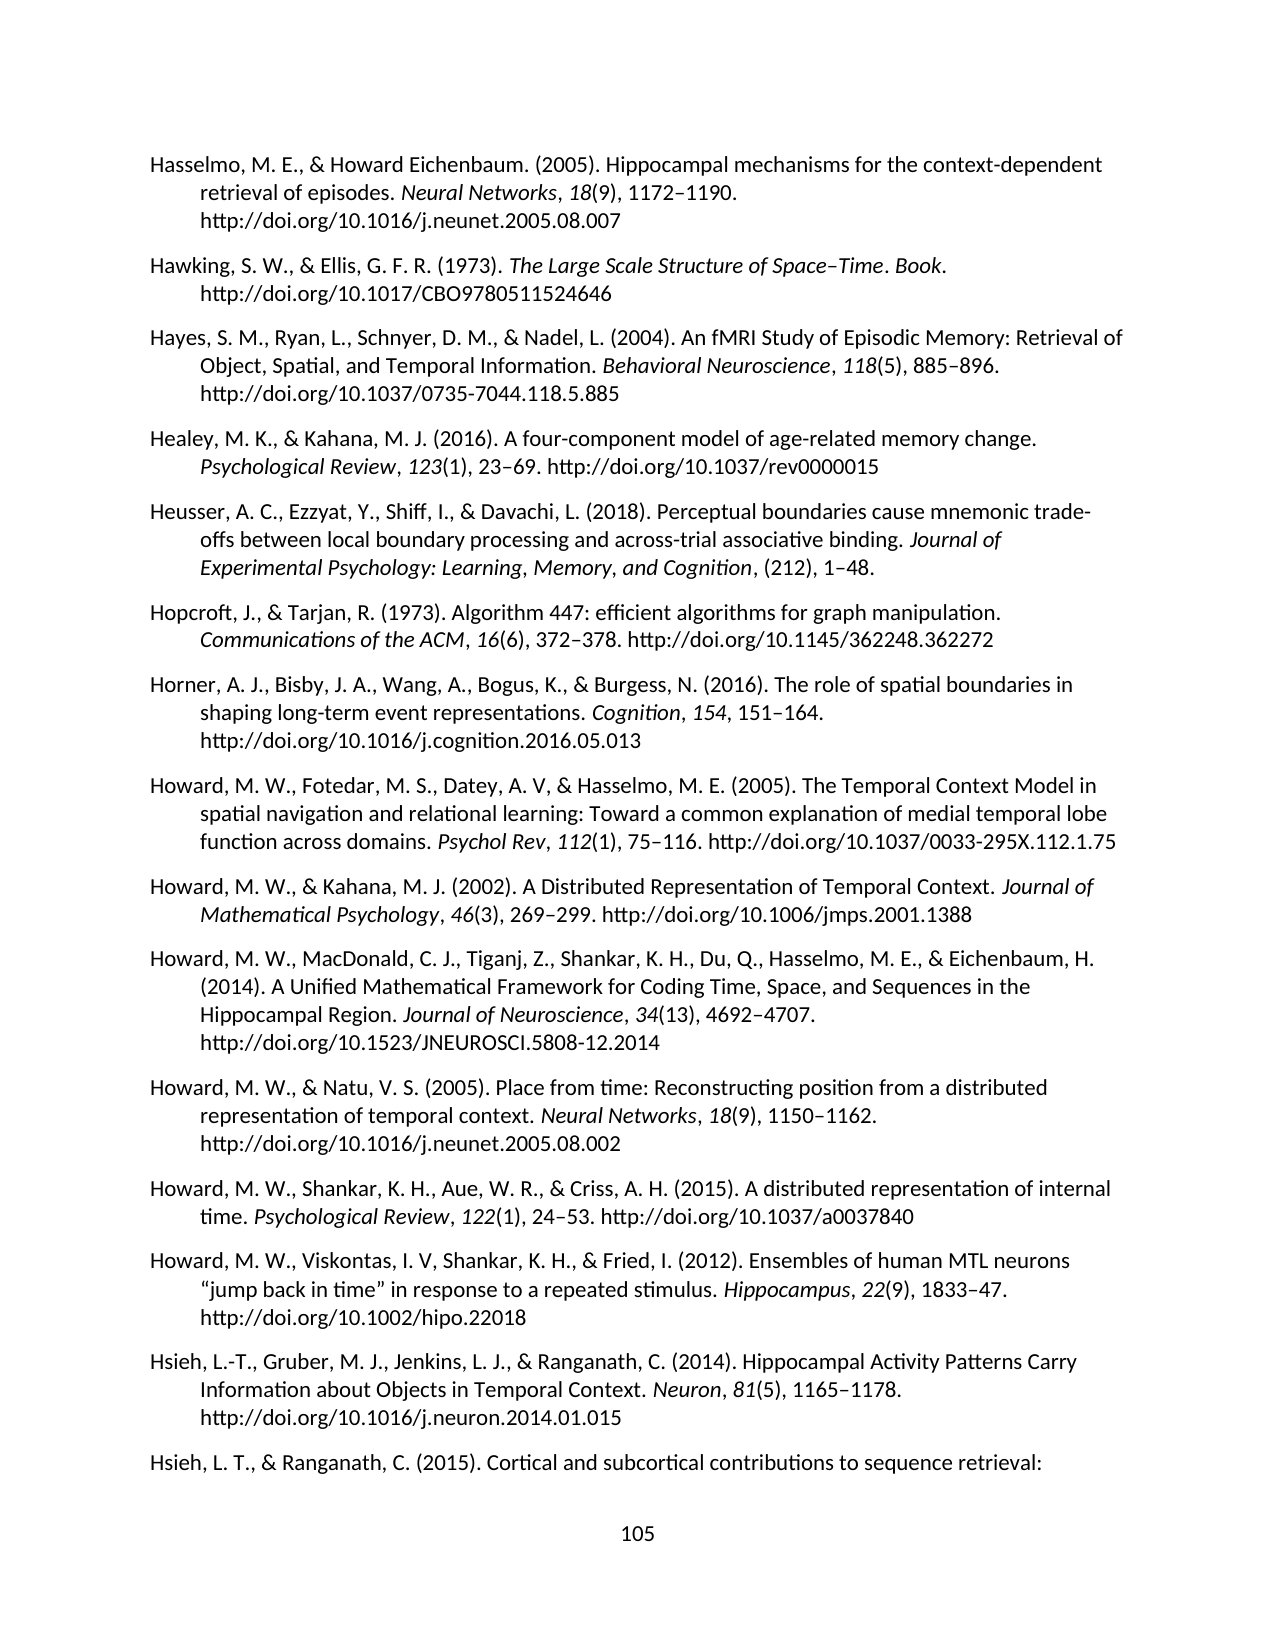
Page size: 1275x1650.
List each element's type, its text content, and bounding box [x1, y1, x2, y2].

text Howard, M. W., Viskontas, I. V, Shankar, K. H., & Fried, I. (2012). Ensembles of human MTL neurons “jump back in time” in response to a repeated stimulus. Hippocampus, 22(9), 1833–47. http://doi.org/10.1002/hipo.22018 [150, 1247, 1125, 1331]
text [150, 1448, 1125, 1476]
text Hayes, S. M., Ryan, L., Schnyer, D. M., & Nadel, L. (2004). An fMRI Study of Episodic Memory: Retrieval of Object, Spatial, and Temporal Information. Behavioral Neuroscience, 118(5), 885–896. http://doi.org/10.1037/0735-7044.118.5.885 [150, 323, 1125, 407]
text Hawking, S. W., & Ellis, G. F. R. (1973). The Large Scale Structure of Space–Time. Book. http://doi.org/10.1017/CBO9780511524646 [150, 251, 1125, 307]
text Howard, M. W., Shankar, K. H., Aue, W. R., & Criss, A. H. (2015). A distributed representation of internal time. Psychological Review, 122(1), 24–53. http://doi.org/10.1037/a0037840 [150, 1174, 1125, 1230]
text Howard, M. W., & Kahana, M. J. (2002). A Distributed Representation of Temporal Context. Journal of Mathematical Psychology, 46(3), 269–299. http://doi.org/10.1006/jmps.2001.1388 [150, 872, 1125, 928]
text Howard, M. W., Fotedar, M. S., Datey, A. V, & Hasselmo, M. E. (2005). The Temporal Context Model in spatial navigation and relational learning: Toward a common explanation of medial temporal lobe function across domains. Psychol Rev, 112(1), 75–116. http://doi.org/10.1037/0033-295X.112.1.75 [150, 771, 1125, 855]
text Hopcroft, J., & Tarjan, R. (1973). Algorithm 447: efficient algorithms for graph manipulation. Communications of the ACM, 16(6), 372–378. http://doi.org/10.1145/362248.362272 [150, 598, 1125, 654]
text Healey, M. K., & Kahana, M. J. (2016). A four-component model of age-related memory change. Psychological Review, 123(1), 23–69. http://doi.org/10.1037/rev0000015 [150, 424, 1125, 480]
text Hsieh, L.-T., Gruber, M. J., Jenkins, L. J., & Ranganath, C. (2014). Hippocampal Activity Patterns Carry Information about Objects in Temporal Context. Neuron, 81(5), 1165–1178. http://doi.org/10.1016/j.neuron.2014.01.015 [150, 1347, 1125, 1431]
text Heusser, A. C., Ezzyat, Y., Shiff, I., & Davachi, L. (2018). Perceptual boundaries cause mnemonic trade-offs between local boundary processing and across-trial associative binding. Journal of Experimental Psychology: Learning, Memory, and Cognition, (212), 1–48. [150, 497, 1125, 581]
text Howard, M. W., & Natu, V. S. (2005). Place from time: Reconstructing position from a distributed representation of temporal context. Neural Networks, 18(9), 1150–1162. http://doi.org/10.1016/j.neunet.2005.08.002 [150, 1073, 1125, 1157]
text Hasselmo, M. E., & Howard Eichenbaum. (2005). Hippocampal mechanisms for the context-dependent retrieval of episodes. Neural Networks, 18(9), 1172–1190. http://doi.org/10.1016/j.neunet.2005.08.007 [150, 150, 1125, 234]
text Horner, A. J., Bisby, J. A., Wang, A., Bogus, K., & Burgess, N. (2016). The role of spatial boundaries in shaping long-term event representations. Cognition, 154, 151–164. http://doi.org/10.1016/j.cognition.2016.05.013 [150, 670, 1125, 754]
text Howard, M. W., MacDonald, C. J., Tiganj, Z., Shankar, K. H., Du, Q., Hasselmo, M. E., & Eichenbaum, H. (2014). A Unified Mathematical Framework for Coding Time, Space, and Sequences in the Hippocampal Region. Journal of Neuroscience, 34(13), 4692–4707. http://doi.org/10.1523/JNEUROSCI.5808-12.2014 [150, 944, 1125, 1057]
